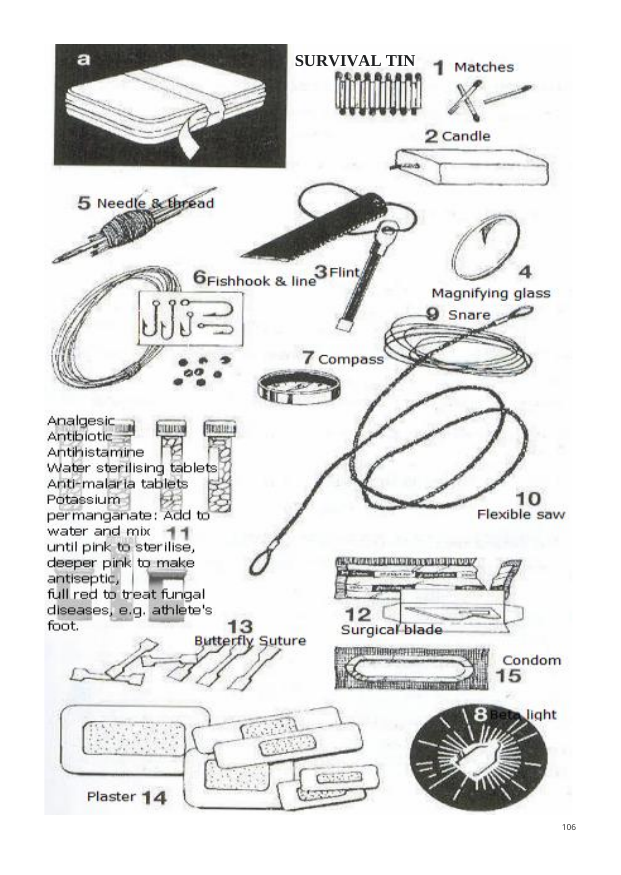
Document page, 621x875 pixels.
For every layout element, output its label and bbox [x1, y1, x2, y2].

picture [44, 44, 573, 815]
